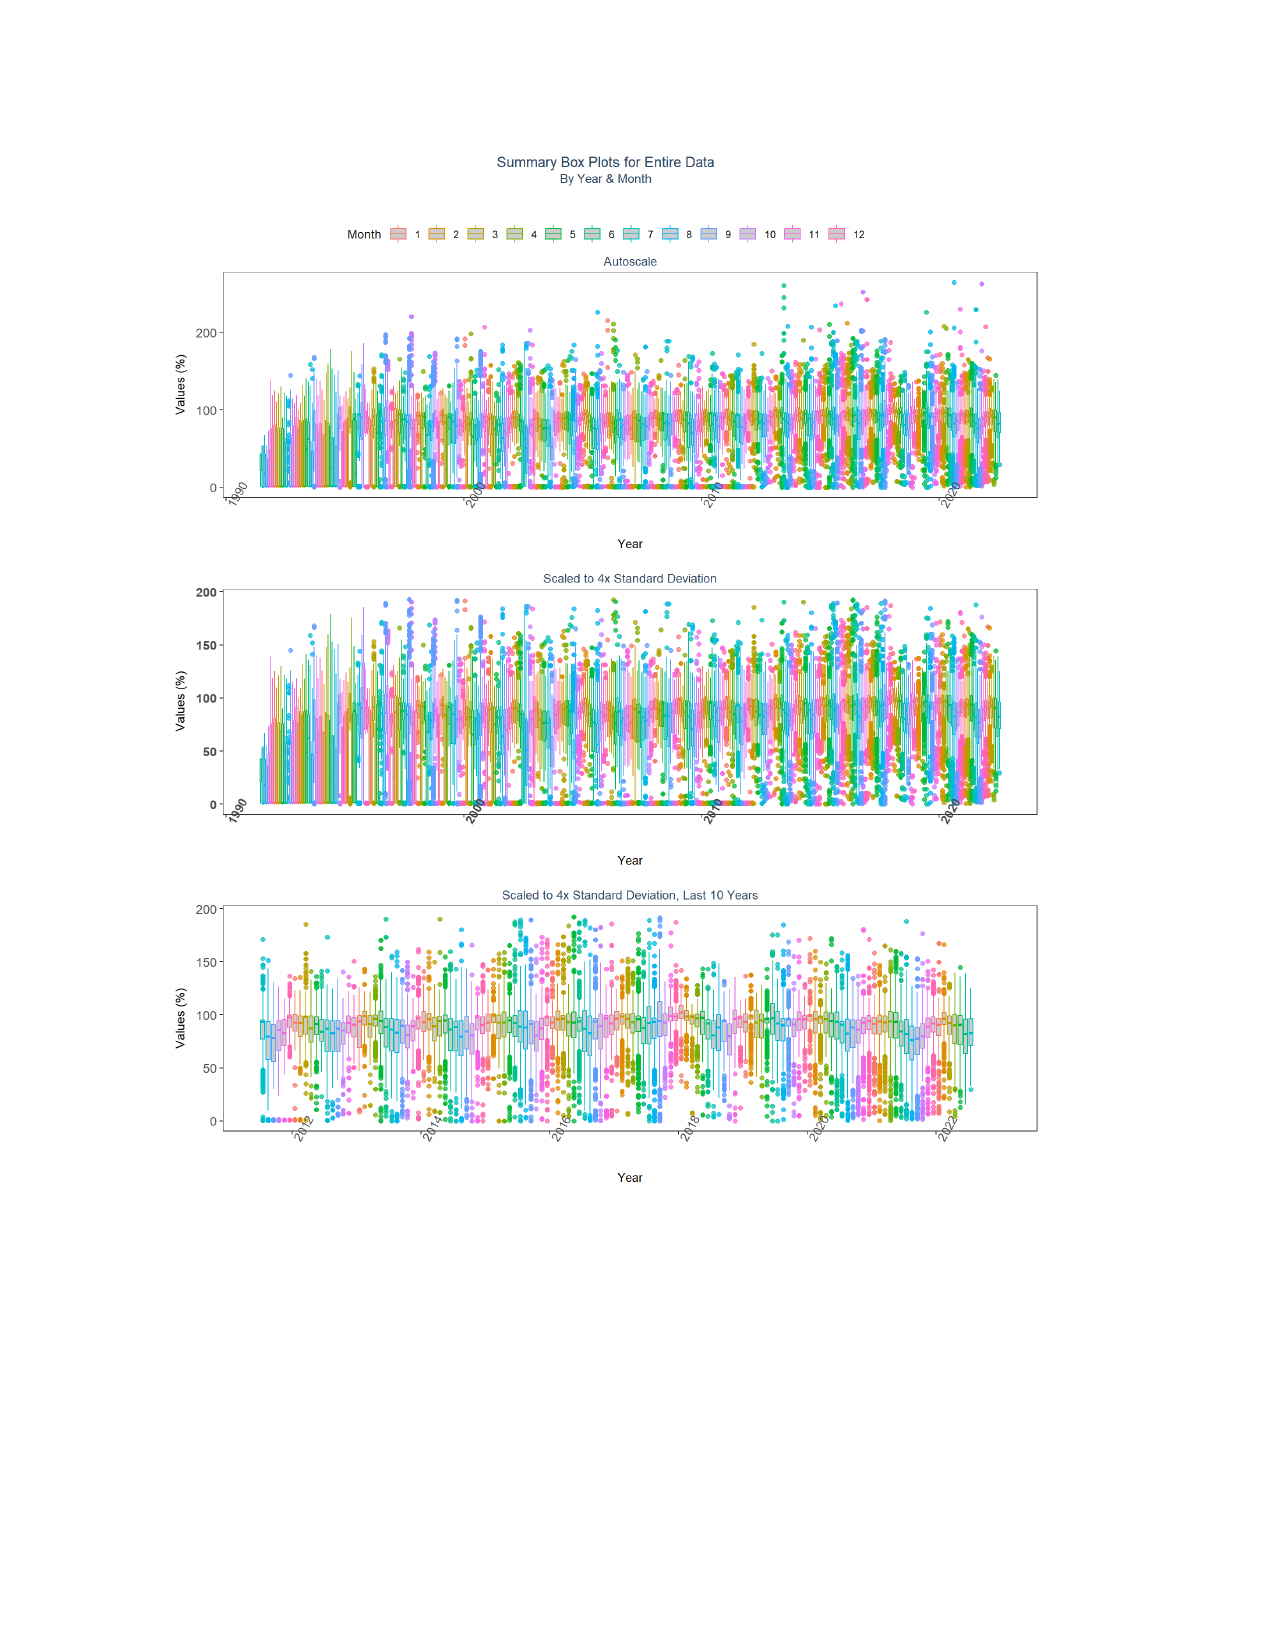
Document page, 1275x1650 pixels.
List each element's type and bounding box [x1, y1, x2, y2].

picture [168, 150, 1044, 1200]
